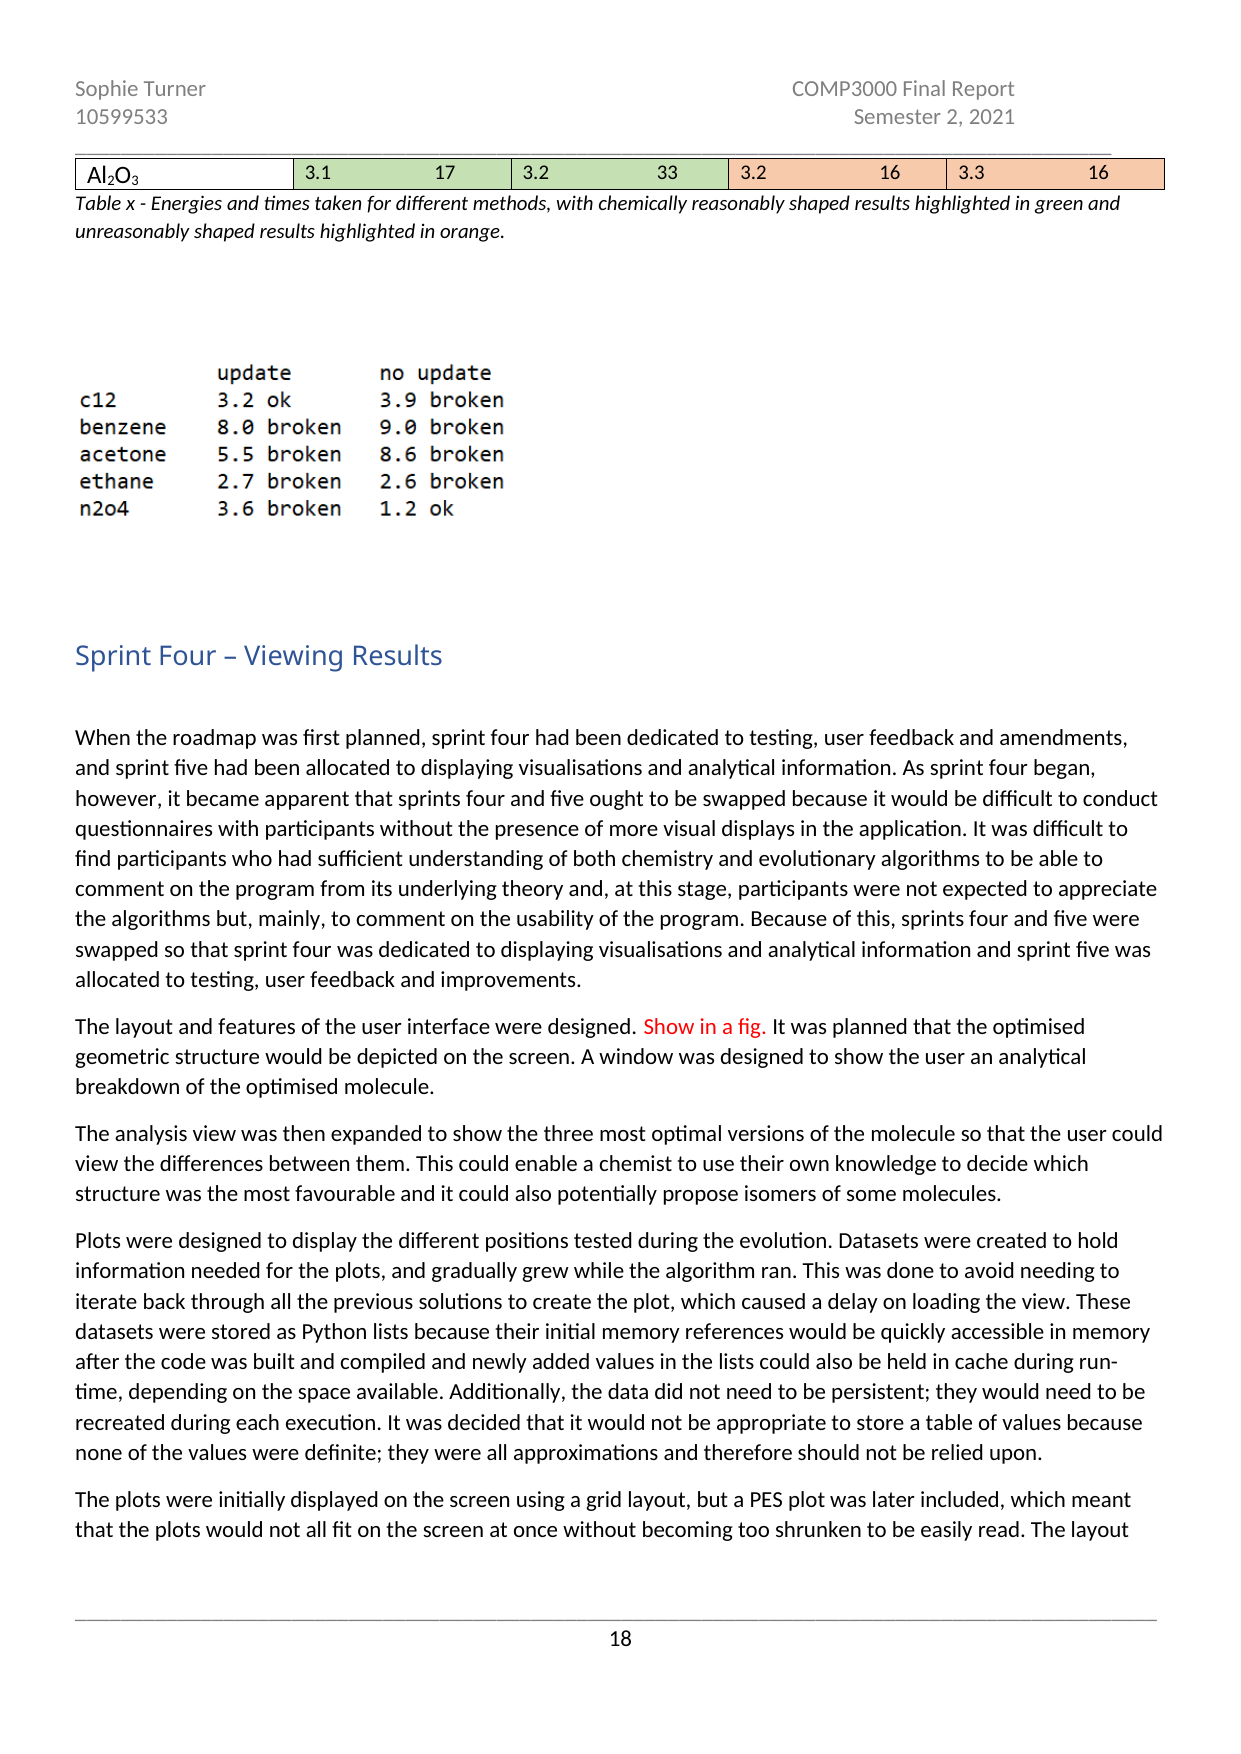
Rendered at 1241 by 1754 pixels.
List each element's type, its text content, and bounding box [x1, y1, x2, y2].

subtitle Sprint Four – Viewing Results [75, 637, 1165, 673]
table_cell 3.2 33 [512, 159, 728, 189]
table_cell Al2O3 [76, 159, 293, 189]
text The analysis view was then expanded to show the three most optimal versions of the molecule so that the user could view the differences between them. This could enable a chemist to use their own knowledge to decide which structure was the most favourable and it could also potentially propose isomers of some molecules. [75, 1119, 1165, 1208]
text When the roadmap was first planned, sprint four had been dedicated to testing, user feedback and amendments, and sprint five had been allocated to displaying visualisations and analytical information. As sprint four began, however, it became apparent that sprints four and five ought to be swapped because it would be difficult to conduct questionnaires with participants without the presence of more visual displays in the application. It was difficult to find participants who had sufficient understanding of both chemistry and evolutionary algorithms to be able to comment on the program from its underlying theory and, at this stage, participants were not expected to appreciate the algorithms but, mainly, to comment on the usability of the program. Because of this, sprints four and five were swapped so that sprint four was dedicated to displaying visualisations and analytical information and sprint five was allocated to testing, user feedback and improvements. [75, 723, 1165, 993]
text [75, 1485, 1165, 1543]
table_cell 3.1 17 [294, 159, 511, 189]
picture [75, 355, 517, 524]
text Table x - Energies and times taken for different methods, with chemically reasonably shaped results highlighted in green and unreasonably shaped results highlighted in orange. [75, 190, 1165, 243]
table_cell 3.3 16 [947, 159, 1164, 189]
text The layout and features of the user interface were designed. Show in a fig. It was planned that the optimised geometric structure would be depicted on the screen. A window was designed to show the user an analytical breakdown of the optimised molecule. [75, 1012, 1165, 1100]
table_cell 3.2 16 [729, 159, 946, 189]
text Plots were designed to display the different positions tested during the evolution. Datasets were created to hold information needed for the plots, and gradually grew while the algorithm ran. This was done to avoid needing to iterate back through all the previous solutions to create the plot, which caused a delay on loading the view. These datasets were stored as Python lists because their initial memory references would be quickly accessible in memory after the code was built and compiled and newly added values in the lists could also be held in cache during run-time, depending on the space available. Additionally, the data did not need to be persistent; they would need to be recreated during each execution. It was decided that it would not be appropriate to store a table of values because none of the values were definite; they were all approximations and therefore should not be relied upon. [75, 1226, 1165, 1466]
